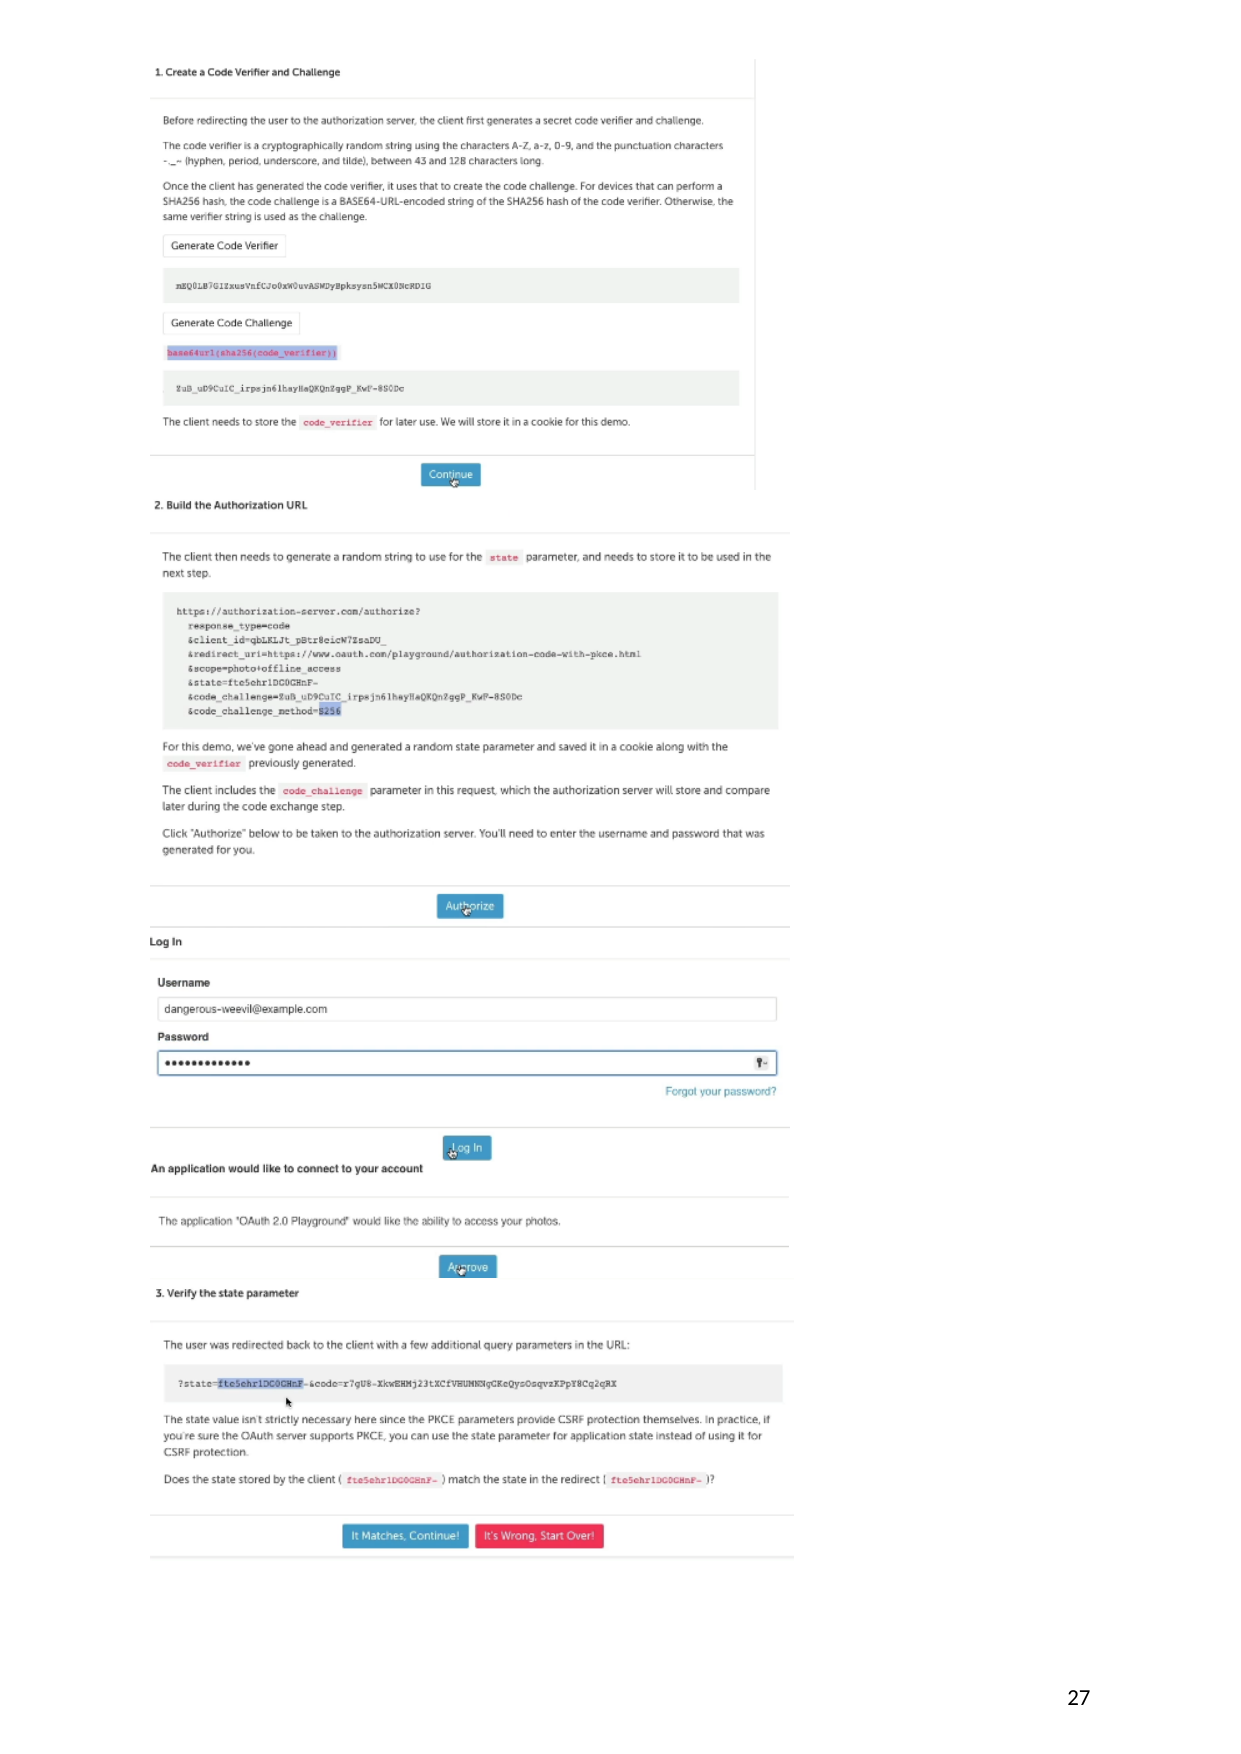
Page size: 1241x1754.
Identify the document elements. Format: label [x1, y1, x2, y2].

picture [150, 59, 794, 1561]
